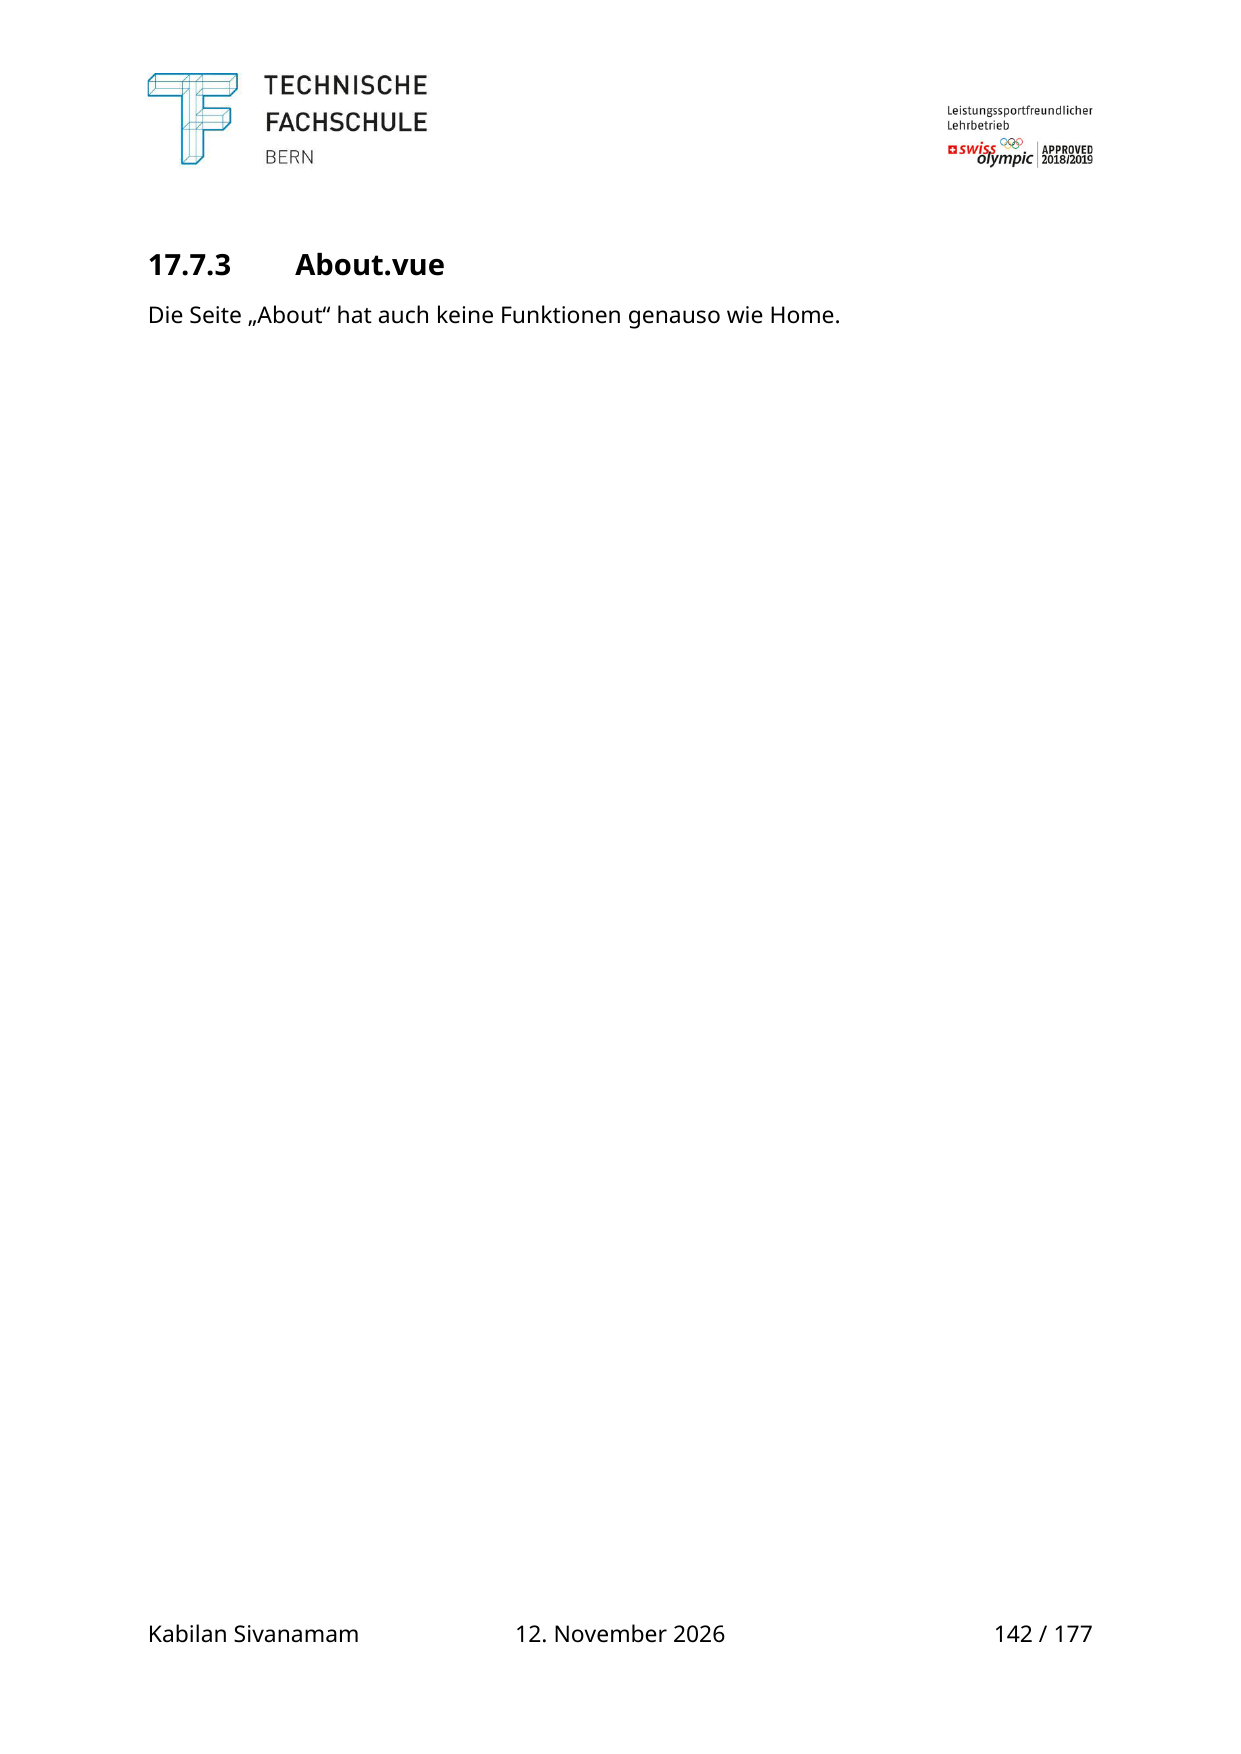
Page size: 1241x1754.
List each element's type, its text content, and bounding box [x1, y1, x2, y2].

picture [147, 73, 1093, 196]
text Die Seite „About“ hat auch keine Funktionen genauso wie Home. [148, 299, 1093, 330]
subtitle About.vue [148, 244, 1093, 283]
